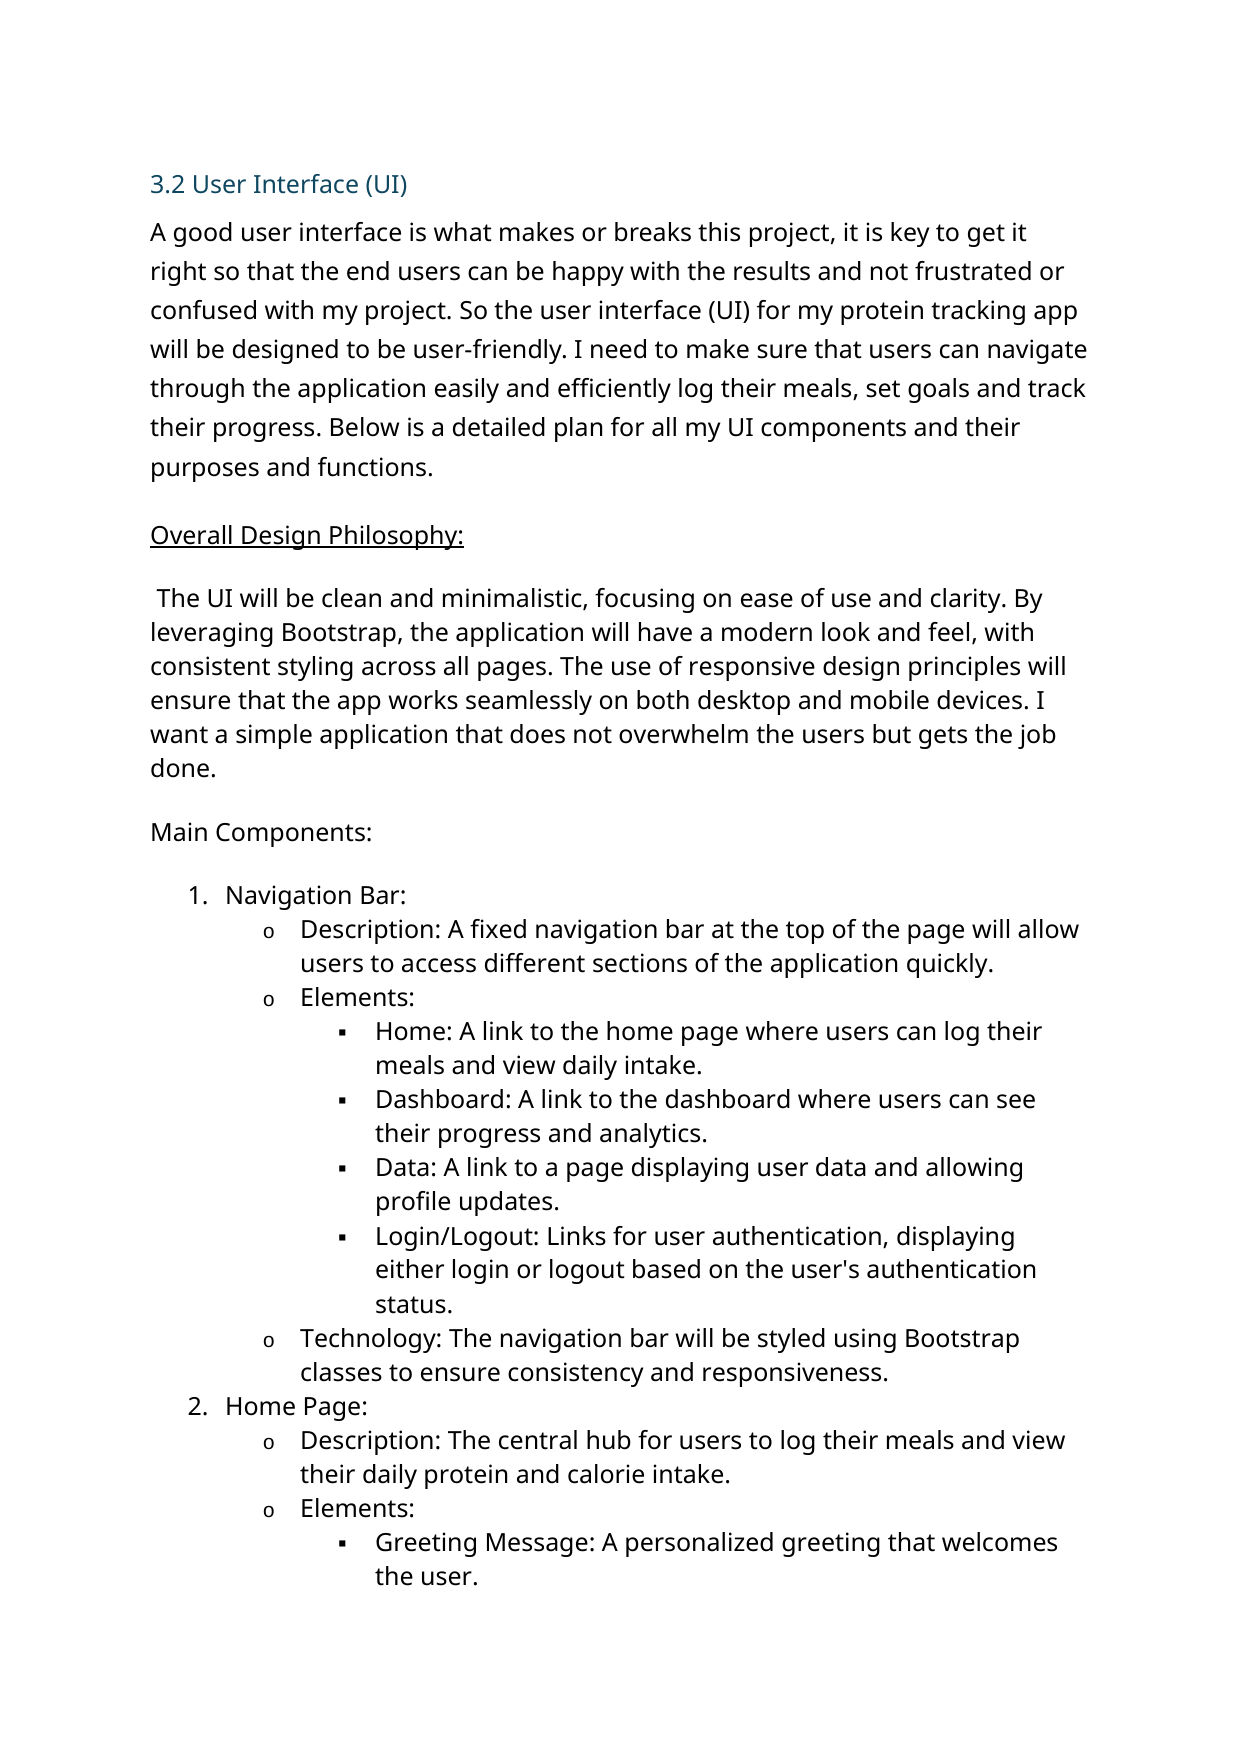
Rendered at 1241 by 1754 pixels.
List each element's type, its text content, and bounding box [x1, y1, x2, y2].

text Overall Design Philosophy: [150, 517, 1090, 552]
list Description: A fixed navigation bar at the top of the page will allow users to access different sections of the application quickly. [262, 912, 1090, 980]
text A good user interface is what makes or breaks this project, it is key to get it right so that the end users can be happy with the results and not frustrated or confused with my project. So the user interface (UI) for my protein tracking app will be designed to be user-friendly. I need to make sure that users can navigate through the application easily and efficiently log their meals, set goals and track their progress. Below is a detailed plan for all my UI components and their purposes and functions. [150, 214, 1090, 483]
list Home: A link to the home page where users can log their meals and view daily intake. [337, 1014, 1090, 1082]
list Navigation Bar: [187, 877, 1090, 912]
list Greeting Message: A personalized greeting that welcomes the user. [337, 1525, 1090, 1593]
list Elements: [262, 1491, 1090, 1525]
text Main Components: [150, 814, 1090, 848]
list Login/Logout: Links for user authentication, displaying either login or logout based on the user's authentication status. [337, 1218, 1090, 1320]
subtitle 3.2 User Interface (UI) [150, 167, 1090, 201]
list Technology: The navigation bar will be styled using Bootstrap classes to ensure consistency and responsiveness. [262, 1320, 1090, 1388]
list Dashboard: A link to the dashboard where users can see their progress and analytics. [337, 1082, 1090, 1150]
list Description: The central hub for users to log their meals and view their daily protein and calorie intake. [262, 1422, 1090, 1491]
list Data: A link to a page displaying user data and allowing profile updates. [337, 1150, 1090, 1218]
list Home Page: [187, 1388, 1090, 1422]
text The UI will be clean and minimalistic, focusing on ease of use and clarity. By leveraging Bootstrap, the application will have a modern look and feel, with consistent styling across all pages. The use of responsive design principles will ensure that the app works seamlessly on both desktop and mobile devices. I want a simple application that does not overwhelm the users but gets the job done. [150, 581, 1090, 785]
list Elements: [262, 980, 1090, 1014]
